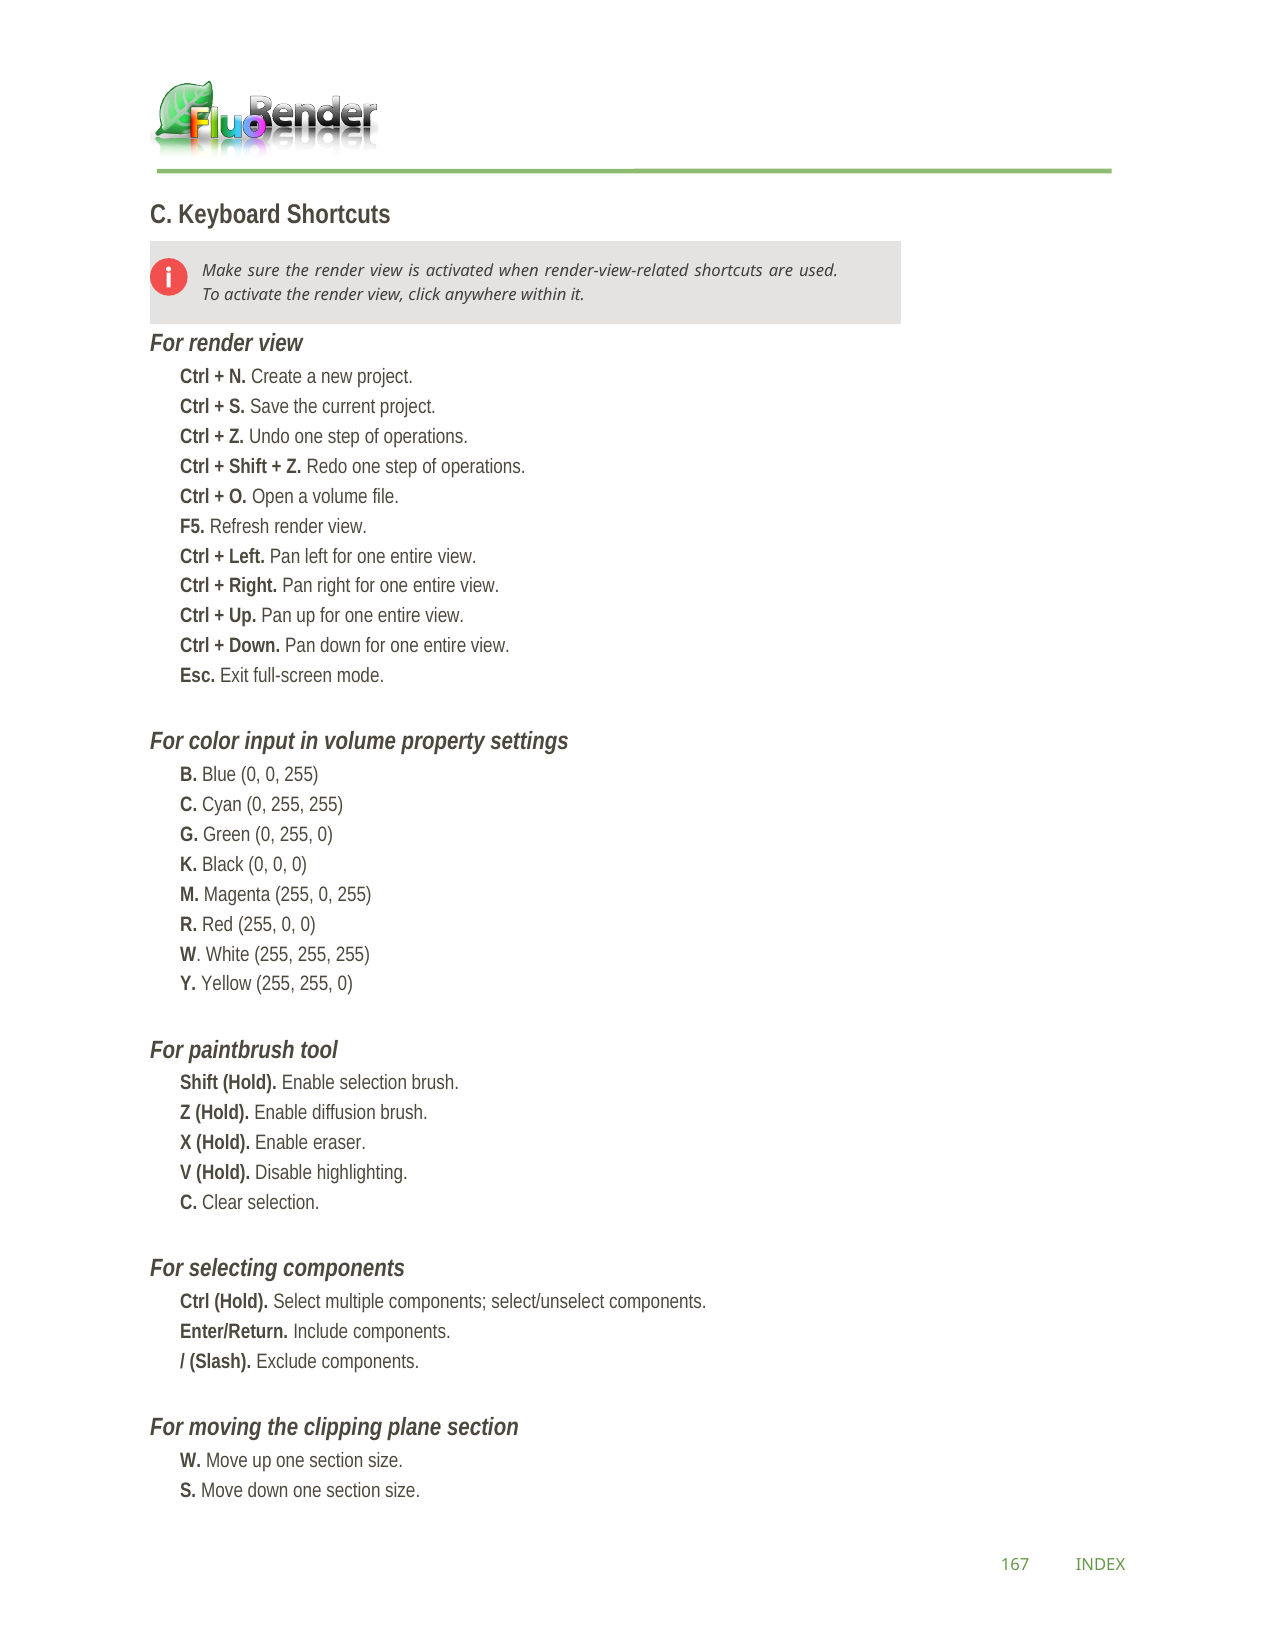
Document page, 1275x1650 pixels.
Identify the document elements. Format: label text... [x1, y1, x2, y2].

text Z (Hold). Enable diffusion brush. [180, 1100, 1125, 1124]
text Ctrl + Z. Undo one step of operations. [180, 424, 1125, 448]
text Ctrl + S. Save the current project. [180, 394, 1125, 418]
text Esc. Exit full-screen mode. [180, 663, 1125, 687]
text Y. Yellow (255, 255, 0) [180, 971, 1125, 995]
text K. Black (0, 0, 0) [180, 852, 1125, 876]
text M. Magenta (255, 0, 255) [180, 882, 1125, 906]
text G. Green (0, 255, 0) [180, 822, 1125, 846]
text Ctrl + O. Open a volume file. [180, 484, 1125, 508]
text Ctrl + Shift + Z. Redo one step of operations. [180, 454, 1125, 478]
subtitle For moving the clipping plane section [150, 1412, 1125, 1441]
text Enter/Return. Include components. [180, 1319, 1125, 1343]
text W. White (255, 255, 255) [180, 941, 1125, 965]
text Ctrl + Right. Pan right for one entire view. [180, 573, 1125, 597]
subtitle For color input in volume property settings [150, 726, 1125, 755]
text B. Blue (0, 0, 255) [180, 762, 1125, 786]
text Ctrl + N. Create a new project. [180, 364, 1125, 388]
text Shift (Hold). Enable selection brush. [180, 1070, 1125, 1094]
text / (Slash). Exclude components. [180, 1349, 1125, 1373]
subtitle For render view [150, 328, 1125, 357]
subtitle For paintbrush tool [150, 1034, 1125, 1063]
text V (Hold). Disable highlighting. [180, 1160, 1125, 1184]
subtitle C. Keyboard Shortcuts [150, 198, 1125, 229]
text S. Move down one section size. [180, 1477, 1125, 1501]
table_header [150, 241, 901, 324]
text C. Clear selection. [180, 1190, 1125, 1214]
text R. Red (255, 0, 0) [180, 912, 1125, 936]
text Ctrl + Left. Pan left for one entire view. [180, 543, 1125, 567]
subtitle For selecting components [150, 1253, 1125, 1282]
text Ctrl (Hold). Select multiple components; select/unselect components. [180, 1289, 1125, 1313]
text X (Hold). Enable eraser. [180, 1130, 1125, 1154]
text Ctrl + Down. Pan down for one entire view. [180, 633, 1125, 657]
text C. Cyan (0, 255, 255) [180, 792, 1125, 816]
text W. Move up one section size. [180, 1448, 1125, 1472]
picture [150, 75, 379, 162]
text F5. Refresh render view. [180, 514, 1125, 538]
text Ctrl + Up. Pan up for one entire view. [180, 603, 1125, 627]
